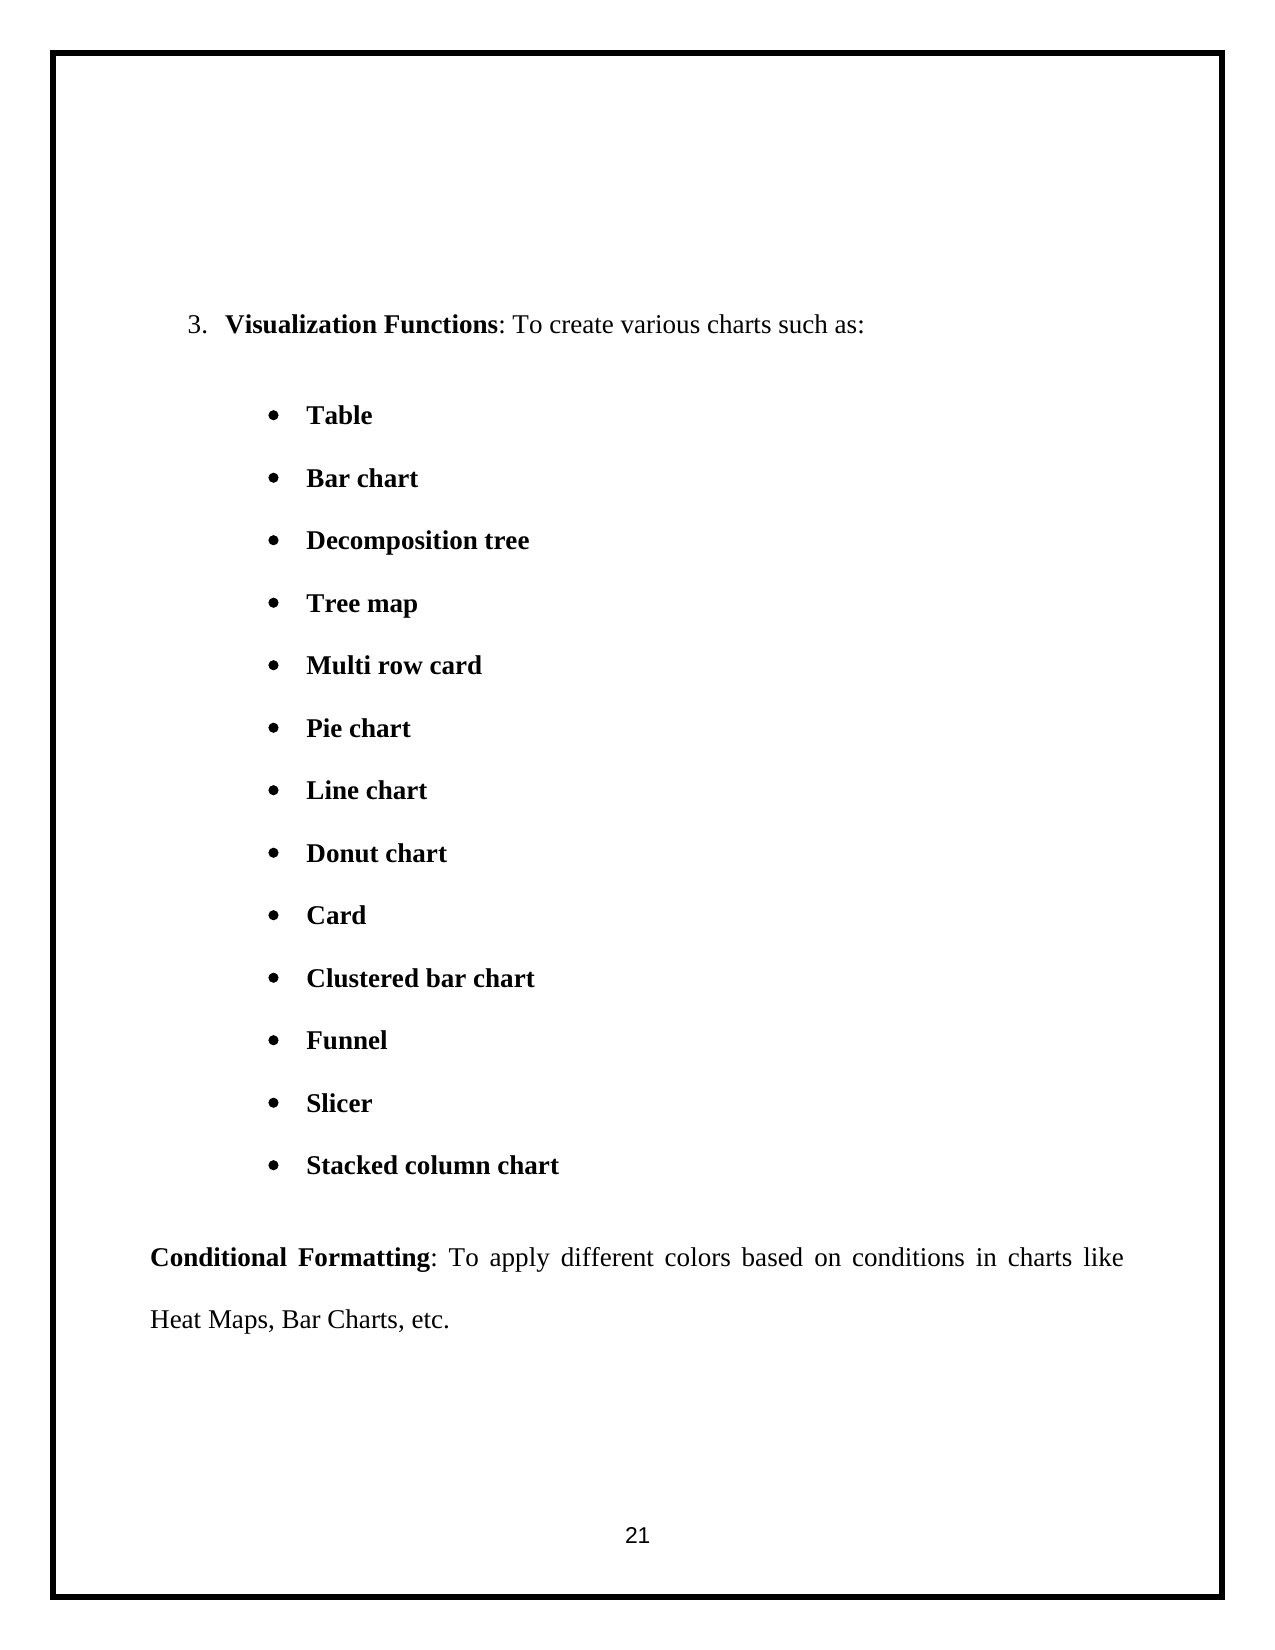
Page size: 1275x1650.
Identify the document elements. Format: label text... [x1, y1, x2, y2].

list Bar chart [269, 462, 1125, 493]
text Conditional Formatting: To apply different colors based on conditions in charts like Heat Maps, Bar Charts, etc. [150, 1241, 1125, 1334]
list Slicer [269, 1087, 1125, 1118]
list Stacked column chart [269, 1149, 1125, 1181]
list Clustered bar chart [269, 962, 1125, 993]
list Visualization Functions: To create various charts such as: [187, 308, 1125, 339]
list Donut chart [269, 837, 1125, 868]
list Card [269, 899, 1125, 931]
list Line chart [269, 774, 1125, 806]
list Table [269, 399, 1125, 431]
list Decomposition tree [269, 524, 1125, 556]
list Multi row card [269, 649, 1125, 681]
list Funnel [269, 1024, 1125, 1056]
list Tree map [269, 587, 1125, 618]
list Pie chart [269, 712, 1125, 743]
